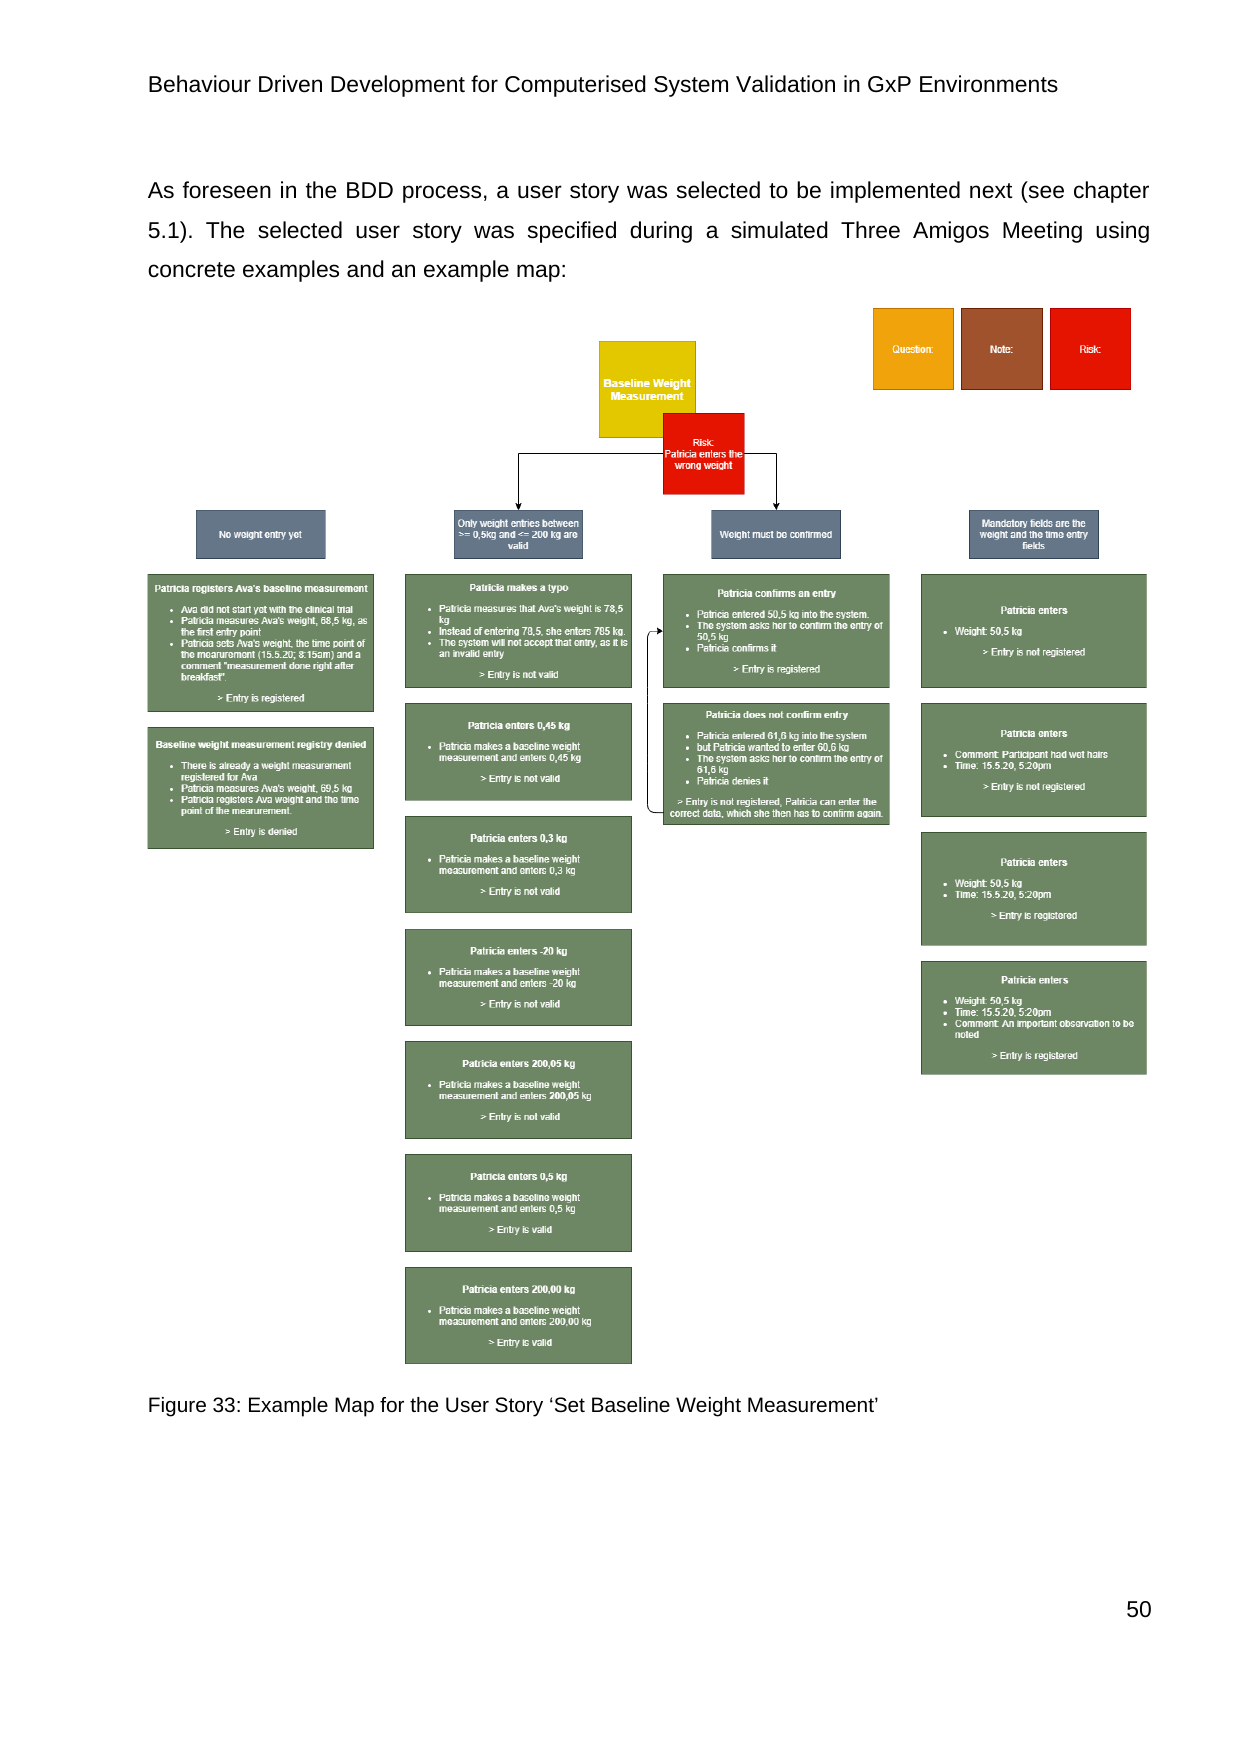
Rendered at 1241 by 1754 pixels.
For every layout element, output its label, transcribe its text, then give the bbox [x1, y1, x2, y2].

picture [147, 308, 1147, 1364]
text As foreseen in the BDD process, a user story was selected to be implemented next (see chapter 5.1). The selected user story was specified during a simulated Three Amigos Meeting using concrete examples and an example map: [148, 177, 1152, 282]
text Figure 33: Example Map for the User Story ‘Set Baseline Weight Measurement’ [148, 1389, 1152, 1418]
